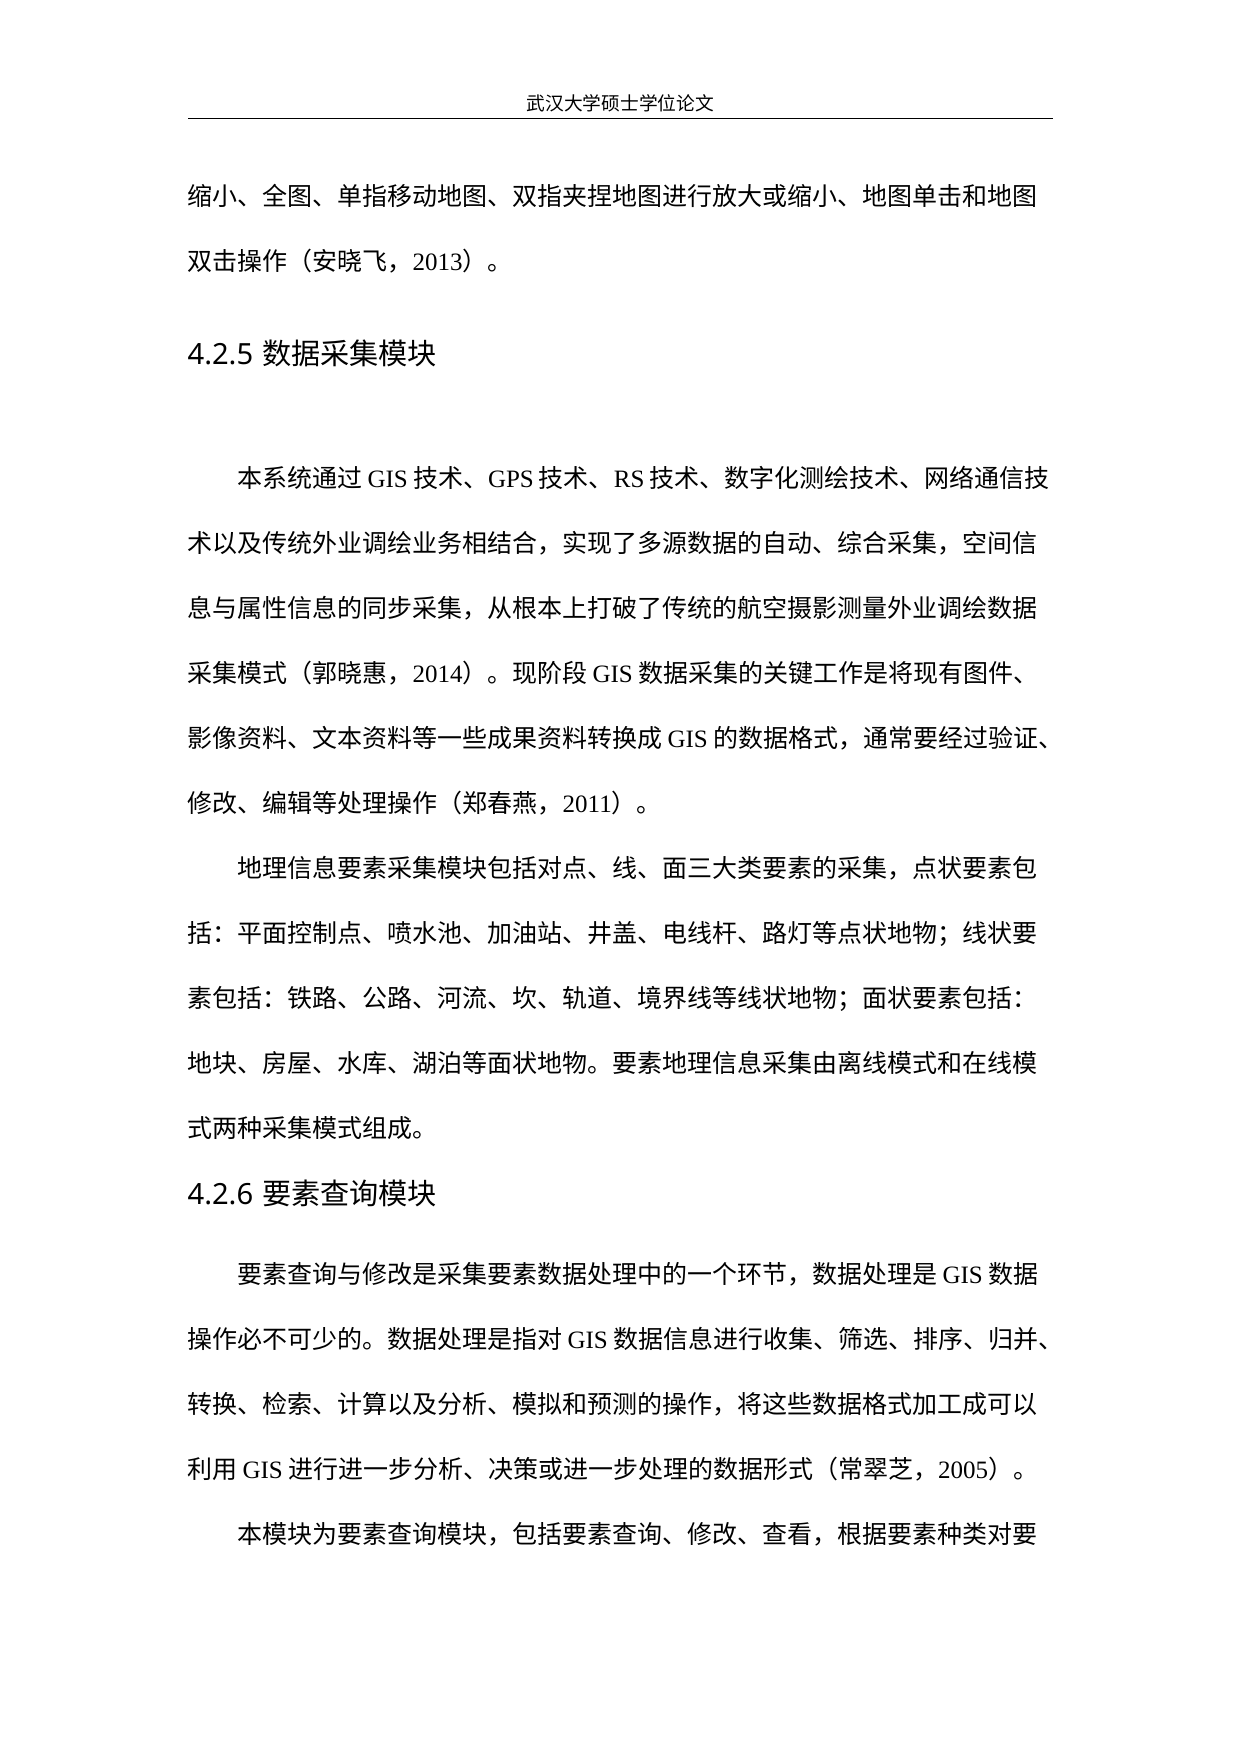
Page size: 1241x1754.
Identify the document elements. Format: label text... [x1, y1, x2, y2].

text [187, 1501, 1053, 1566]
text 本系统通过GIS技术、GPS技术、RS技术、数字化测绘技术、网络通信技术以及传统外业调绘业务相结合，实现了多源数据的自动、综合采集，空间信息与属性信息的同步采集，从根本上打破了传统的航空摄影测量外业调绘数据采集模式（郭晓惠，2014）。现阶段GIS数据采集的关键工作是将现有图件、影像资料、文本资料等一些成果资料转换成GIS的数据格式，通常要经过验证、修改、编辑等处理操作（郑春燕，2011）。 [187, 444, 1053, 834]
text 要素查询与修改是采集要素数据处理中的一个环节，数据处理是GIS数据操作必不可少的。数据处理是指对GIS数据信息进行收集、筛选、排序、归并、转换、检索、计算以及分析、模拟和预测的操作，将这些数据格式加工成可以利用GIS进行进一步分析、决策或进一步处理的数据形式（常翠芝，2005）。 [187, 1241, 1053, 1501]
text 地理信息要素采集模块包括对点、线、面三大类要素的采集，点状要素包括：平面控制点、喷水池、加油站、井盖、电线杆、路灯等点状地物；线状要素包括：铁路、公路、河流、坎、轨道、境界线等线状地物；面状要素包括：地块、房屋、水库、湖泊等面状地物。要素地理信息采集由离线模式和在线模式两种采集模式组成。 [187, 834, 1053, 1159]
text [187, 162, 1053, 292]
subtitle 4.2.6 要素查询模块 [187, 1159, 1053, 1224]
subtitle 4.2.5 数据采集模块 [187, 319, 1053, 384]
